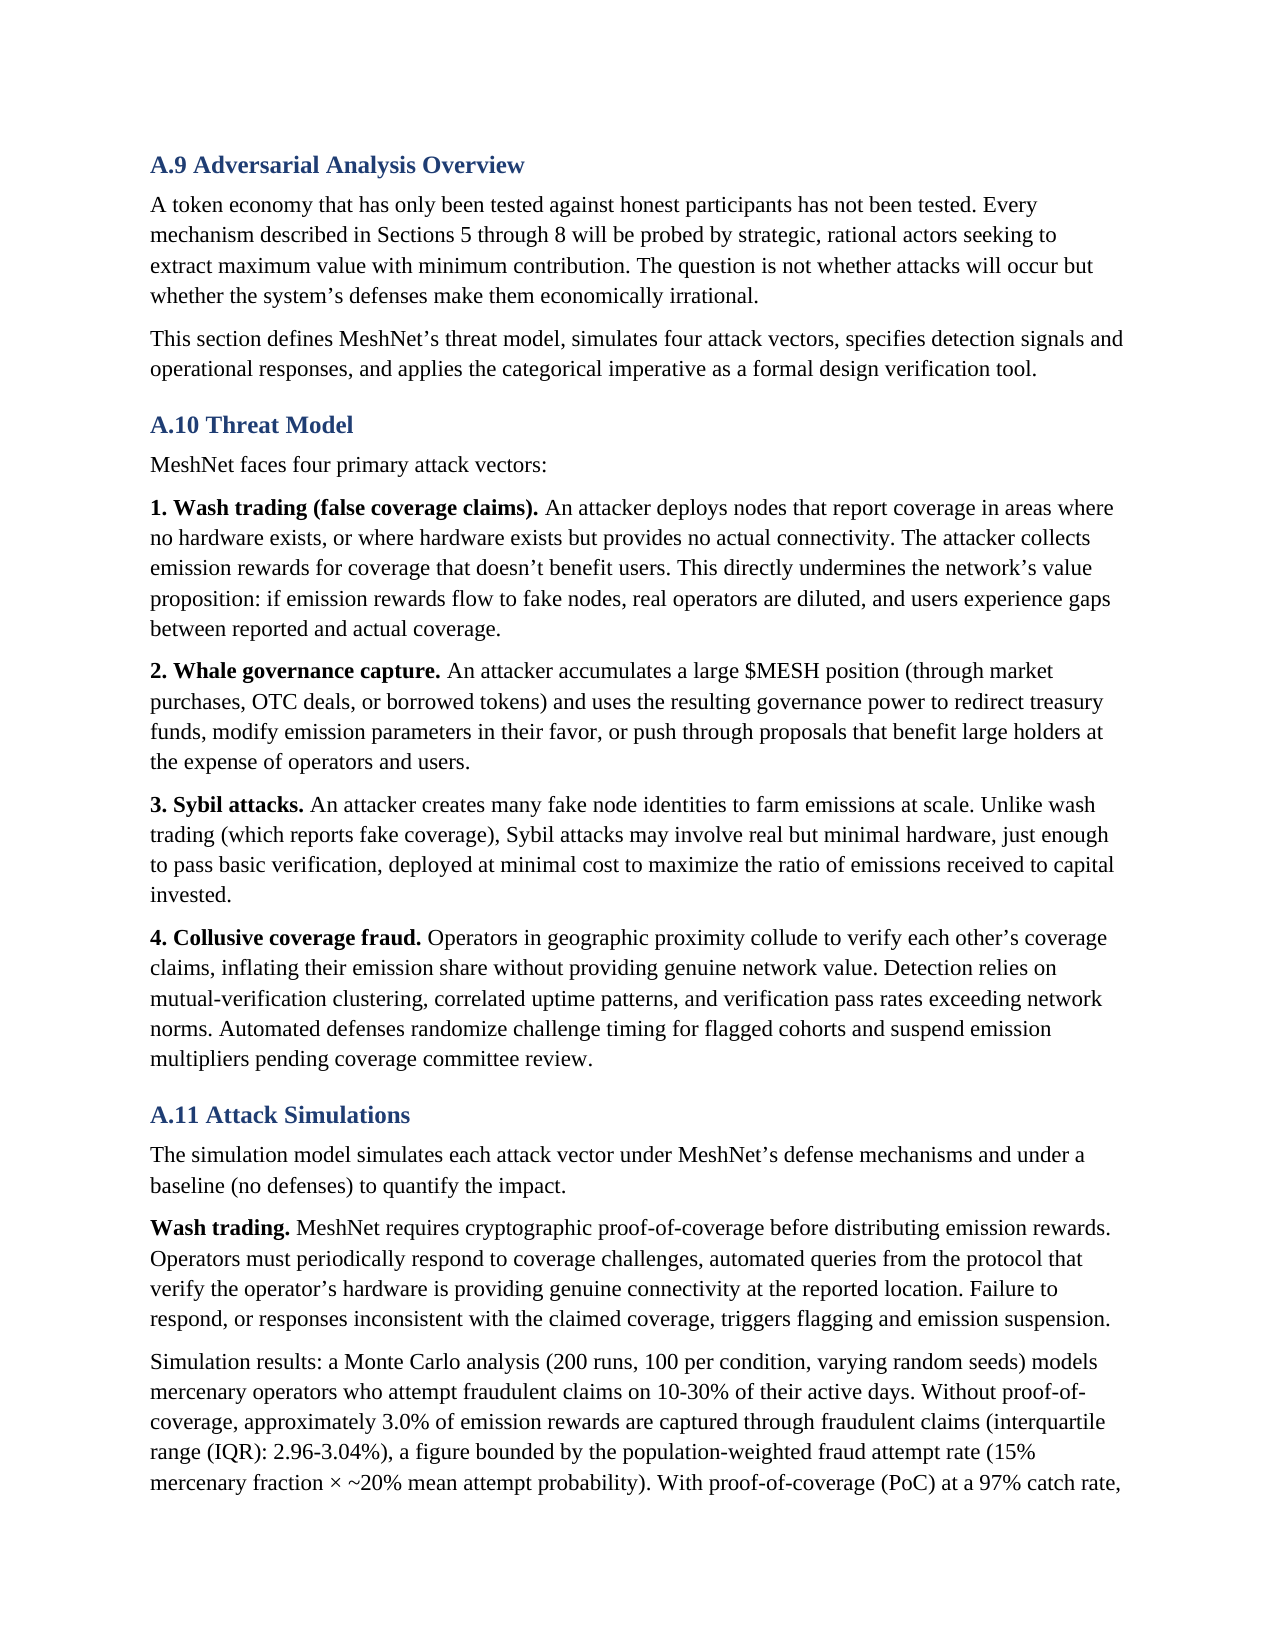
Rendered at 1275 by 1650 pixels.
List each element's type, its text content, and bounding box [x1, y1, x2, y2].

text 1. Wash trading (false coverage claims). An attacker deploys nodes that report coverage in areas where no hardware exists, or where hardware exists but provides no actual connectivity. The attacker collects emission rewards for coverage that doesn’t benefit users. This directly undermines the network’s value proposition: if emission rewards flow to fake nodes, real operators are diluted, and users experience gaps between reported and actual coverage. [150, 494, 1125, 641]
text This section defines MeshNet’s threat model, simulates four attack vectors, specifies detection signals and operational responses, and applies the categorical imperative as a formal design verification tool. [150, 324, 1125, 381]
text 3. Sybil attacks. An attacker creates many fake node identities to farm emissions at scale. Unlike wash trading (which reports fake coverage), Sybil attacks may involve real but minimal hardware, just enough to pass basic verification, deployed at minimal cost to maximize the ratio of emissions received to capital invested. [150, 791, 1125, 908]
text Wash trading. MeshNet requires cryptographic proof-of-coverage before distributing emission rewards. Operators must periodically respond to coverage challenges, automated queries from the protocol that verify the operator’s hardware is providing genuine connectivity at the reported location. Failure to respond, or responses inconsistent with the claimed coverage, triggers flagging and emission suspension. [150, 1214, 1125, 1331]
subtitle A.9 Adversarial Analysis Overview [150, 150, 1125, 179]
text 4. Collusive coverage fraud. Operators in geographic proximity collude to verify each other’s coverage claims, inflating their emission share without providing genuine network value. Detection relies on mutual-verification clustering, correlated uptime patterns, and verification pass rates exceeding network norms. Automated defenses randomize challenge timing for flagged cohorts and suspend emission multipliers pending coverage committee review. [150, 924, 1125, 1071]
subtitle A.11 Attack Simulations [150, 1100, 1125, 1129]
text The simulation model simulates each attack vector under MeshNet’s defense mechanisms and under a baseline (no defenses) to quantify the impact. [150, 1141, 1125, 1198]
text MeshNet faces four primary attack vectors: [150, 451, 1125, 478]
subtitle A.10 Threat Model [150, 410, 1125, 439]
text 2. Whale governance capture. An attacker accumulates a large $MESH position (through market purchases, OTC deals, or borrowed tokens) and uses the resulting governance power to redirect treasury funds, modify emission parameters in their favor, or push through proposals that benefit large holders at the expense of operators and users. [150, 657, 1125, 774]
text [150, 1348, 1125, 1495]
text A token economy that has only been tested against honest participants has not been tested. Every mechanism described in Sections 5 through 8 will be probed by strategic, rational actors seeking to extract maximum value with minimum contribution. The question is not whether attacks will occur but whether the system’s defenses make them economically irrational. [150, 191, 1125, 308]
